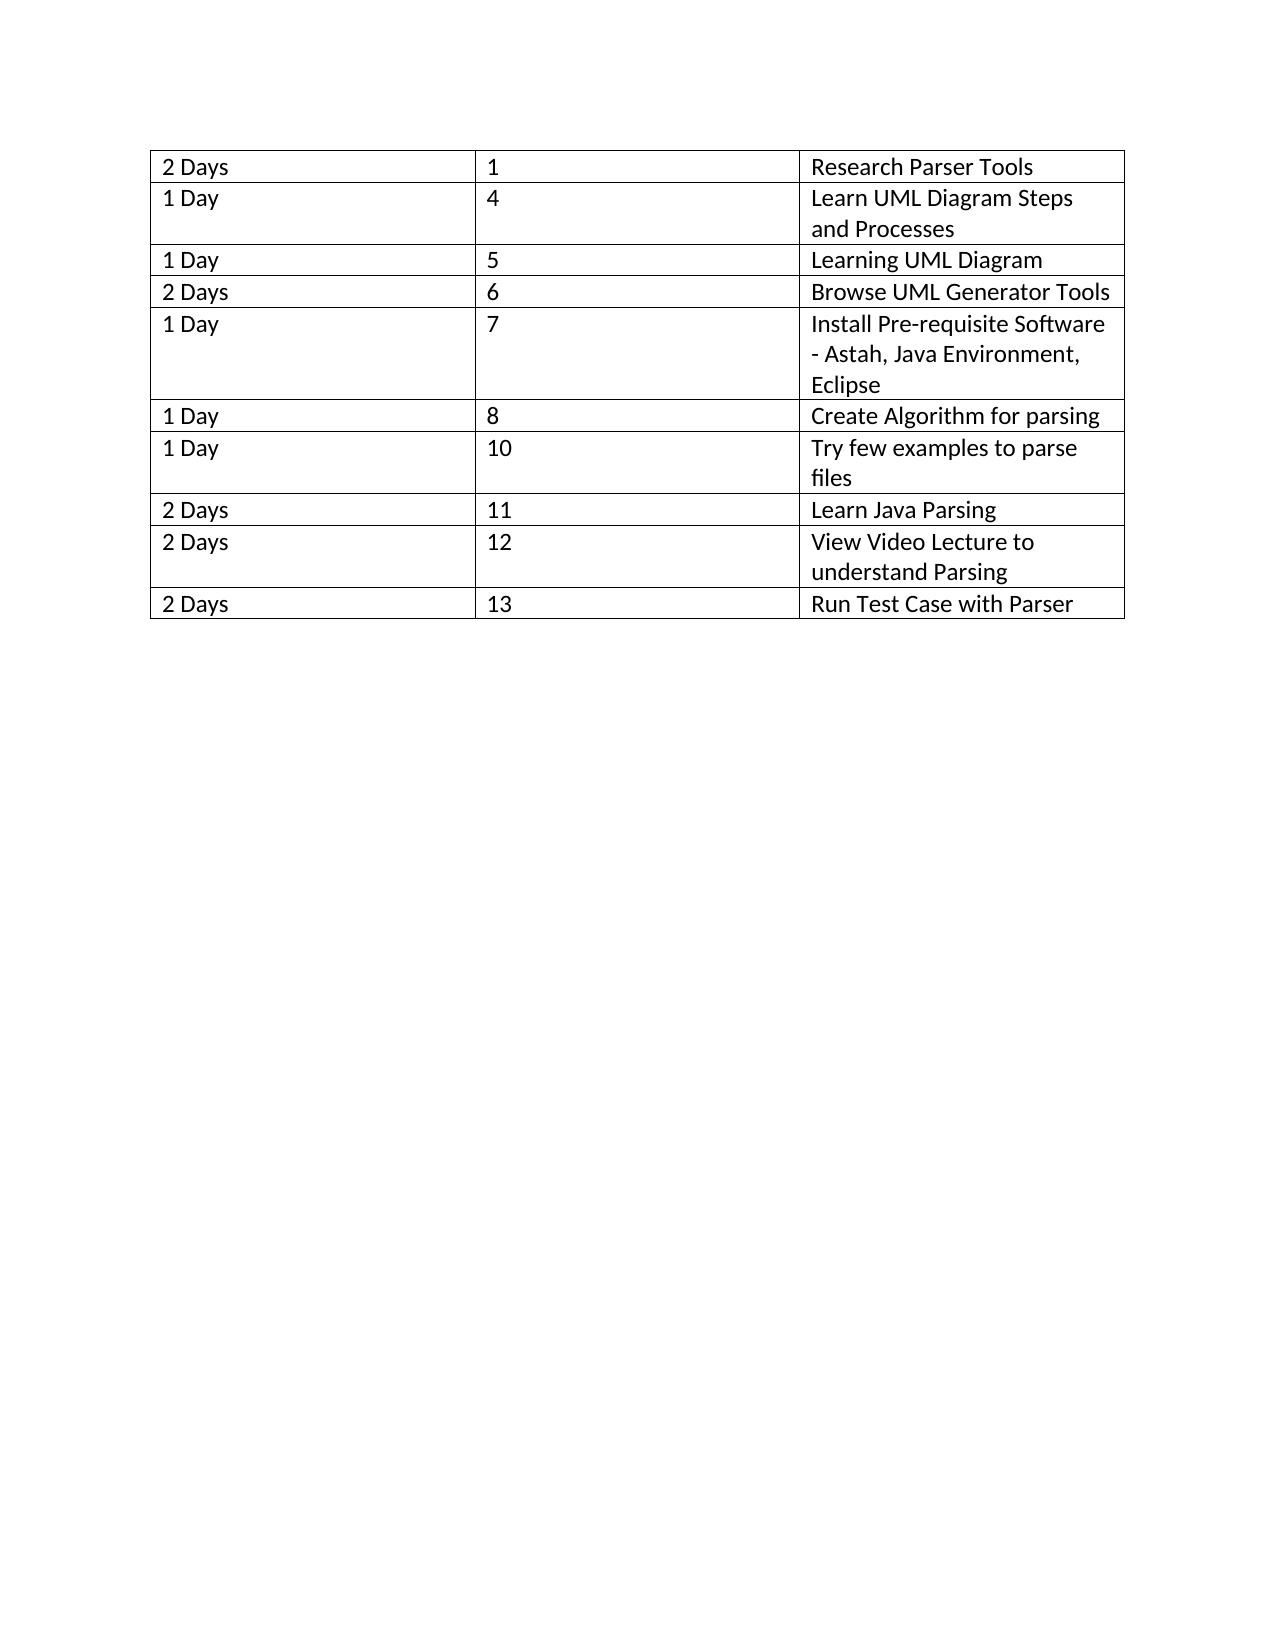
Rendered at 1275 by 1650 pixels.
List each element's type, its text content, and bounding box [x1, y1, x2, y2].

table_cell 11 [476, 494, 799, 524]
table_cell 7 [476, 308, 799, 399]
table_cell 2 Days [151, 494, 475, 524]
table_cell 13 [476, 588, 799, 618]
table_cell Install Pre-requisite Software - Astah, Java Environment, Eclipse [800, 308, 1124, 399]
table_cell Try few examples to parse files [800, 432, 1124, 493]
table_cell Learning UML Diagram [800, 245, 1124, 275]
table_cell 8 [476, 400, 799, 431]
table_cell Research Parser Tools [800, 151, 1124, 182]
table_cell 1 [476, 151, 799, 182]
table_cell 5 [476, 245, 799, 275]
table_cell 4 [476, 183, 799, 244]
table_cell View Video Lecture to understand Parsing [800, 526, 1124, 587]
table_cell 12 [476, 526, 799, 587]
table_cell 2 Days [151, 151, 475, 182]
table_cell 2 Days [151, 276, 475, 307]
table_cell 10 [476, 432, 799, 493]
table_cell 1 Day [151, 432, 475, 493]
table_cell Learn Java Parsing [800, 494, 1124, 524]
table_cell 2 Days [151, 526, 475, 587]
table_cell Run Test Case with Parser [800, 588, 1124, 618]
table_cell 1 Day [151, 308, 475, 399]
table_cell 2 Days [151, 588, 475, 618]
table_cell 1 Day [151, 183, 475, 244]
table_cell 1 Day [151, 245, 475, 275]
table_cell 6 [476, 276, 799, 307]
table_cell 1 Day [151, 400, 475, 431]
table_cell Create Algorithm for parsing [800, 400, 1124, 431]
table_cell Browse UML Generator Tools [800, 276, 1124, 307]
table_cell Learn UML Diagram Steps and Processes [800, 183, 1124, 244]
